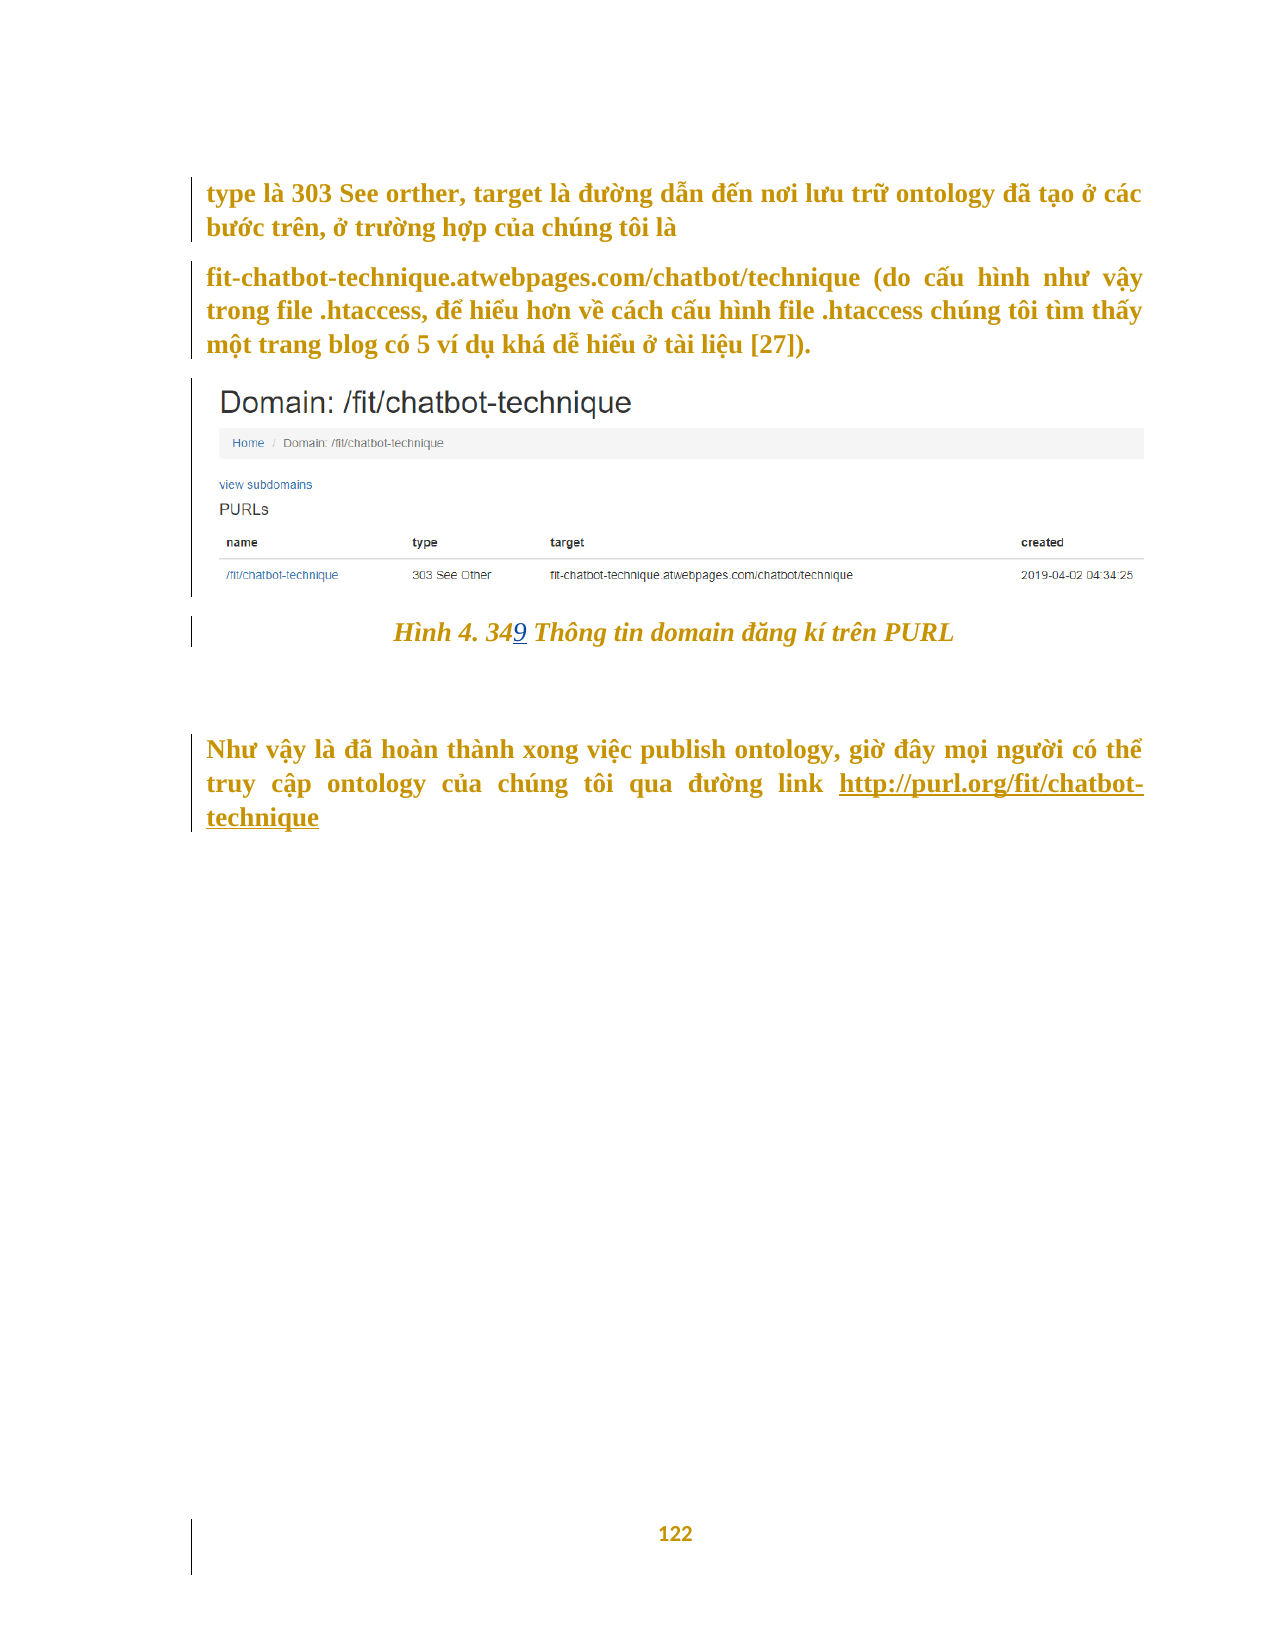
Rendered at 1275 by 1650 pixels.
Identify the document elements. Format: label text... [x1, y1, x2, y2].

text Hình 4. Thông tin domain đăng kí trên PURL [206, 616, 1144, 647]
picture [206, 378, 1144, 597]
text Như vậy là đã hoàn thành xong việc publish ontology, giờ đây mọi người có thể truy cập ontology của chúng tôi qua đường link http://purl.org/fit/chatbot-technique [206, 734, 1144, 832]
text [206, 177, 1144, 242]
text fit-chatbot-technique.atwebpages.com/chatbot/technique (do cấu hình như vậy trong file .htaccess, để hiểu hơn về cách cấu hình file .htaccess chúng tôi tìm thấy một trang blog có 5 ví dụ khá dễ hiểu ở tài liệu ). [206, 261, 1144, 359]
